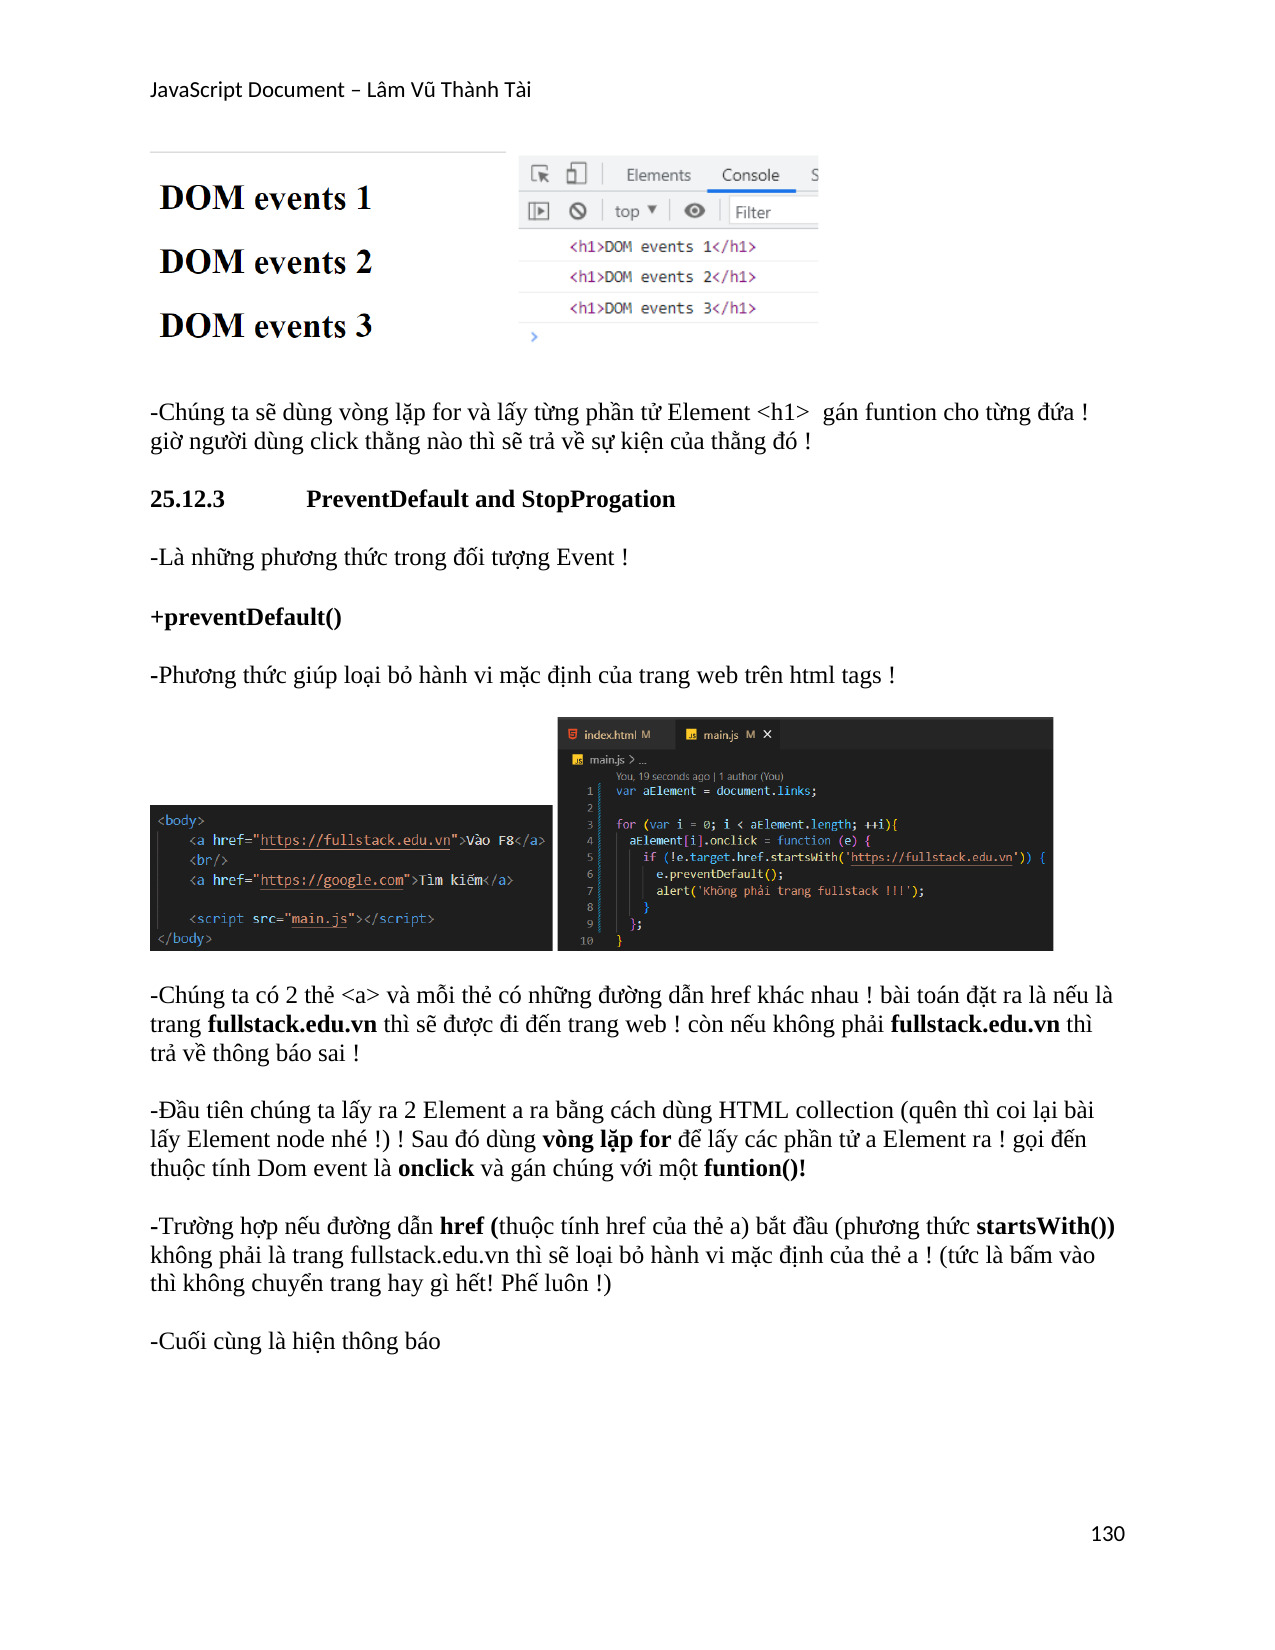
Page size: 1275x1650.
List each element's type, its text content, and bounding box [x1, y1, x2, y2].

text -Trường hợp nếu đường dẫn href (thuộc tính href của thẻ a) bắt đầu (phương thức startsWith()) không phải là trang fullstack.edu.vn thì sẽ loại bỏ hành vi mặc định của thẻ a ! (tức là bấm vào thì không chuyển trang hay gì hết! Phế luôn !) [150, 1211, 1125, 1297]
picture [150, 805, 553, 951]
picture [518, 153, 819, 369]
text -Chúng ta sẽ dùng vòng lặp for và lấy từng phần tử Element <h1> gán funtion cho từng đứa ! giờ người dùng click thằng nào thì sẽ trả về sự kiện của thằng đó ! [150, 397, 1125, 455]
picture [557, 717, 1054, 951]
text -Phương thức giúp loại bỏ hành vi mặc định của trang web trên html tags ! [150, 660, 1125, 689]
text -Là những phương thức trong đối tượng Event ! [150, 542, 1125, 571]
text -Đầu tiên chúng ta lấy ra 2 Element a ra bằng cách dùng HTML collection (quên thì coi lại bài lấy Element node nhé !) ! Sau đó dùng vòng lặp for để lấy các phần tử a Element ra ! gọi đến thuộc tính Dom event là onclick và gán chúng với một funtion()! [150, 1096, 1125, 1182]
picture [150, 150, 506, 369]
list PreventDefault and StopProgation [150, 484, 1125, 513]
text -Cuối cùng là hiện thông báo [150, 1326, 1125, 1355]
text -Chúng ta có 2 thẻ <a> và mỗi thẻ có những đường dẫn href khác nhau ! bài toán đặt ra là nếu là trang fullstack.edu.vn thì sẽ được đi đến trang web ! còn nếu không phải fullstack.edu.vn thì trả về thông báo sai ! [150, 980, 1125, 1066]
text +preventDefault() [150, 602, 1125, 631]
